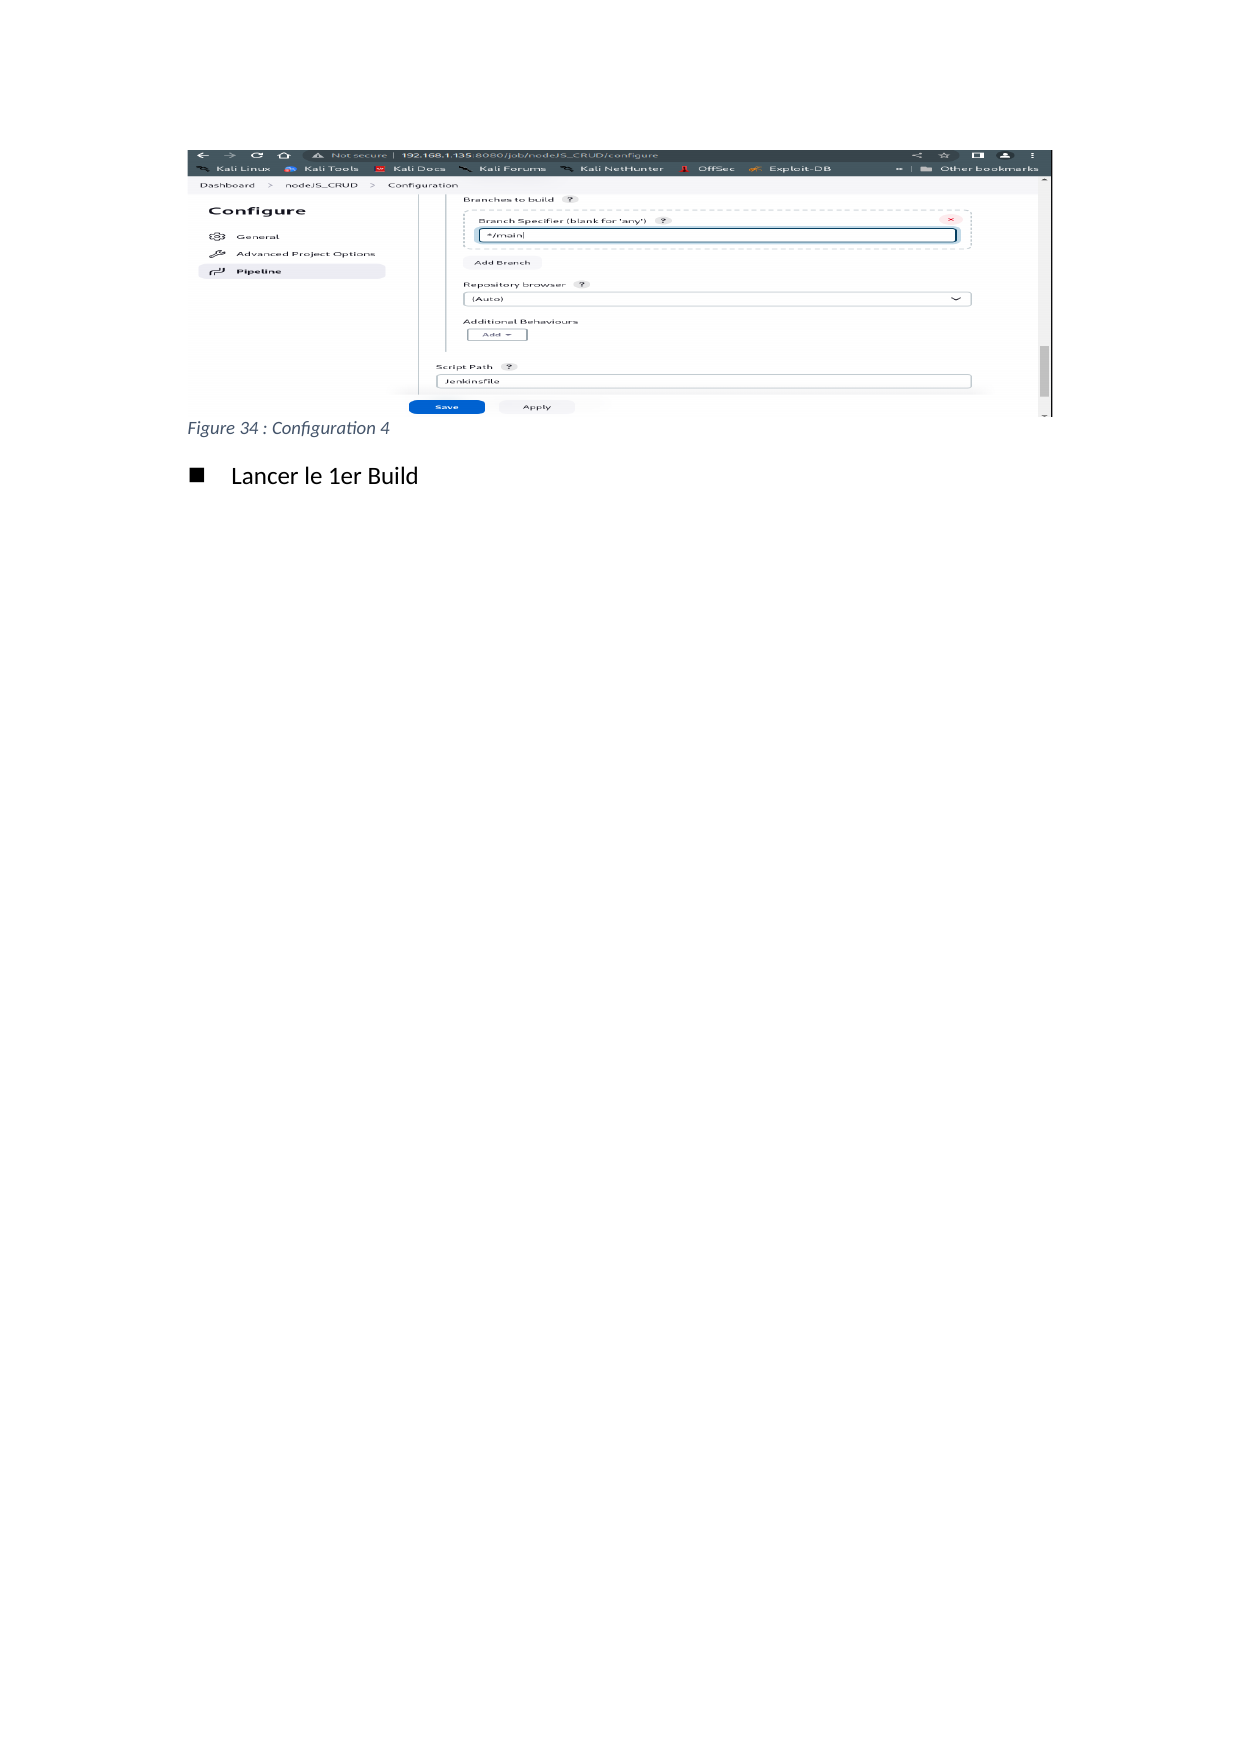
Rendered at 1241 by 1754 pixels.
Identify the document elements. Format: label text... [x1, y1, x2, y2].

text Figure 34 : Configuration 4 [187, 417, 1053, 439]
list Lancer le 1er Build [187, 460, 1053, 491]
picture [187, 150, 1053, 417]
